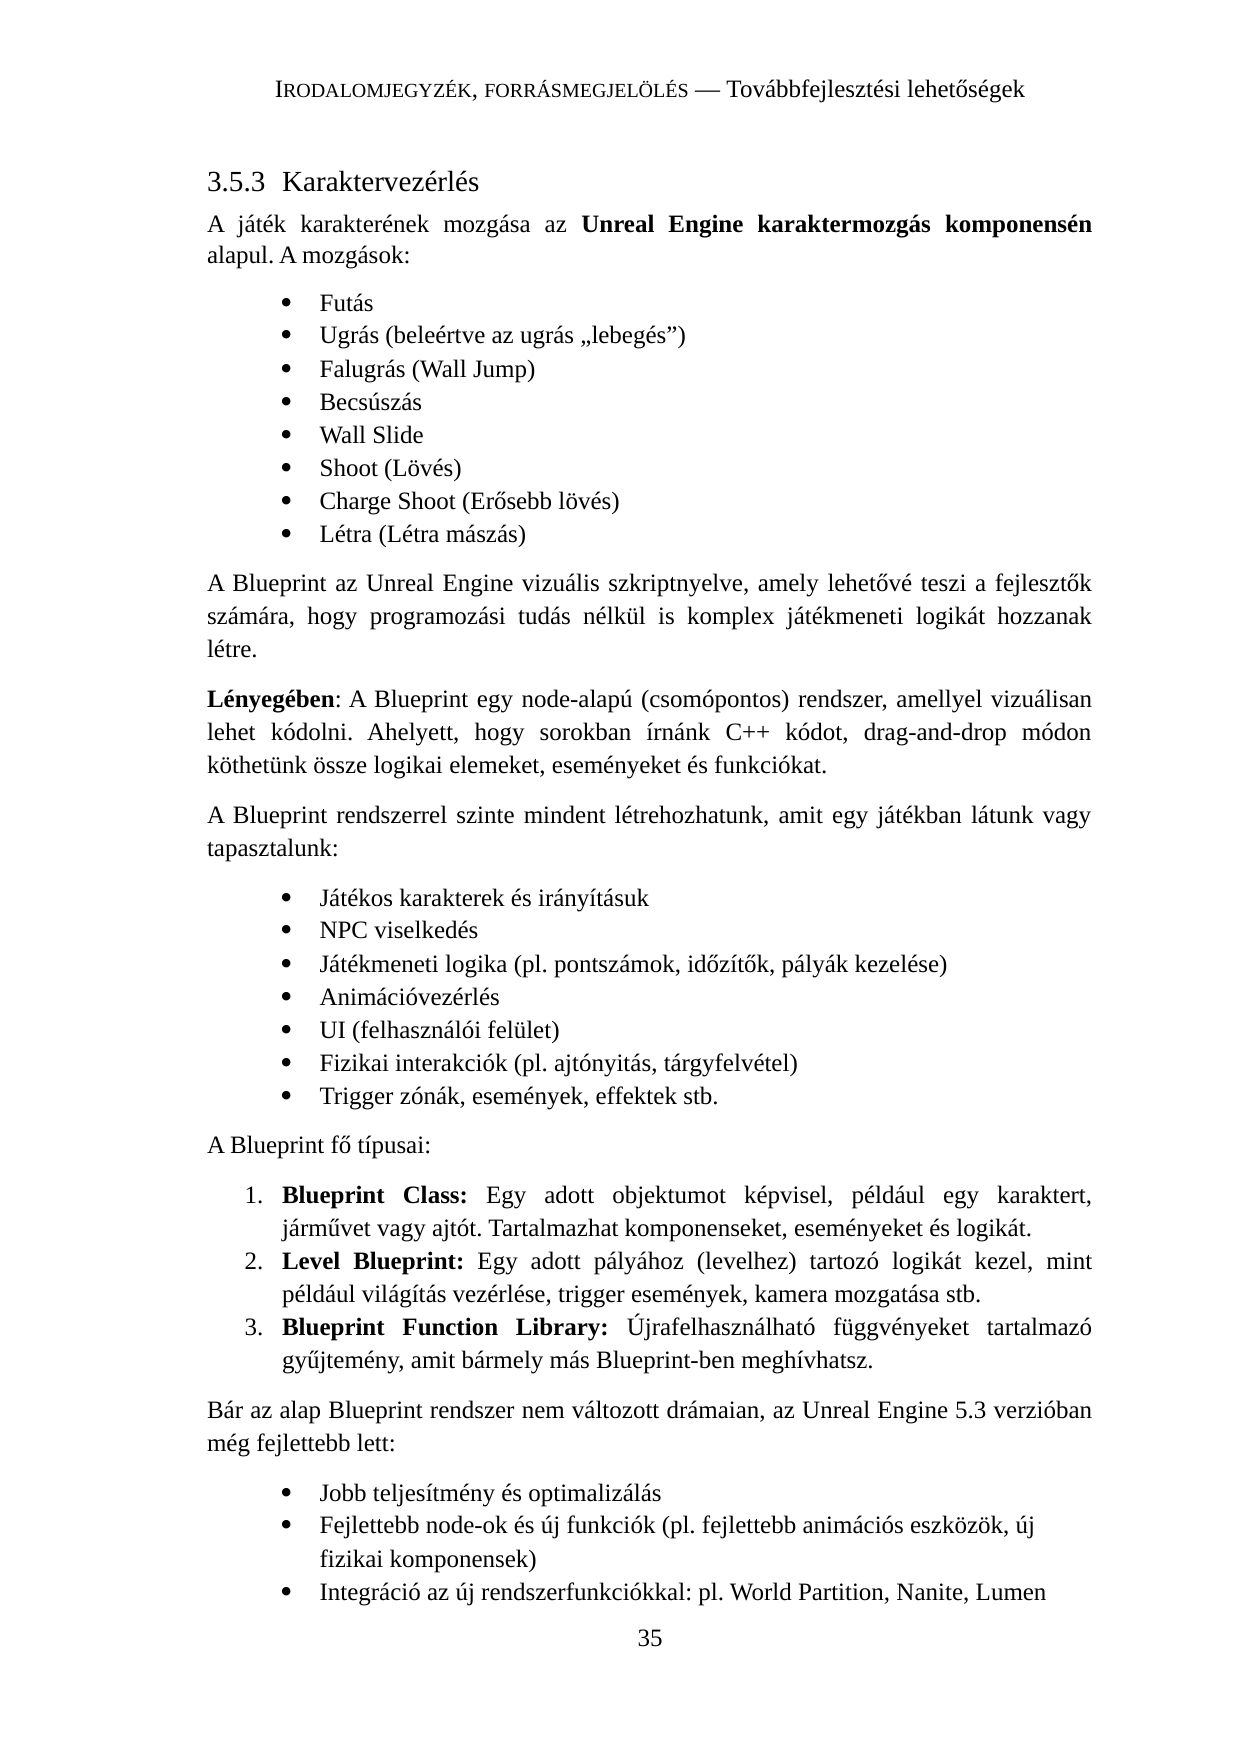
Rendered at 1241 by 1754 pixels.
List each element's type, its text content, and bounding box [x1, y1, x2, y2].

list Charge Shoot (Erősebb lövés) [282, 486, 1092, 514]
list Blueprint Class: Egy adott objektumot képvisel, például egy karaktert, járművet vagy ajtót. Tartalmazhat komponenseket, eseményeket és logikát. [244, 1180, 1092, 1242]
list Ugrás (beleértve az ugrás „lebegés”) [282, 321, 1092, 349]
list Játékmeneti logika (pl. pontszámok, időzítők, pályák kezelése) [282, 949, 1092, 977]
list Trigger zónák, események, effektek stb. [282, 1081, 1092, 1109]
text Lényegében: A Blueprint egy node-alapú (csomópontos) rendszer, amellyel vizuálisan lehet kódolni. Ahelyett, hogy sorokban írnánk C++ kódot, drag-and-drop módon köthetünk össze logikai elemeket, eseményeket és funkciókat. [207, 684, 1092, 779]
list Integráció az új rendszerfunkciókkal: pl. World Partition, Nanite, Lumen [282, 1577, 1092, 1605]
list UI (felhasználói felület) [282, 1015, 1092, 1043]
list Shoot (Lövés) [282, 453, 1092, 481]
list Blueprint Function Library: Újrafelhasználható függvényeket tartalmazó gyűjtemény, amit bármely más Blueprint-ben meghívhatsz. [244, 1312, 1092, 1374]
list Játékos karakterek és irányításuk [282, 883, 1092, 911]
text A Blueprint fő típusai: [207, 1130, 1092, 1159]
list Wall Slide [282, 420, 1092, 448]
list NPC viselkedés [282, 916, 1092, 944]
subtitle Karaktervezérlés [207, 164, 1092, 198]
text A Blueprint az Unreal Engine vizuális szkriptnyelve, amely lehetővé teszi a fejlesztők számára, hogy programozási tudás nélkül is komplex játékmeneti logikát hozzanak létre. [207, 568, 1092, 663]
list Level Blueprint: Egy adott pályához (levelhez) tartozó logikát kezel, mint például világítás vezérlése, trigger események, kamera mozgatása stb. [244, 1246, 1092, 1308]
text A játék karakterének mozgása az Unreal Engine karaktermozgás komponensén alapul. A mozgások: [207, 209, 1092, 269]
text A Blueprint rendszerrel szinte mindent létrehozhatunk, amit egy játékban látunk vagy tapasztalunk: [207, 800, 1092, 862]
list Futás [282, 288, 1092, 316]
list Fejlettebb node-ok és új funkciók (pl. fejlettebb animációs eszközök, új fizikai komponensek) [282, 1511, 1092, 1572]
list Jobb teljesítmény és optimalizálás [282, 1478, 1092, 1506]
list Létra (Létra mászás) [282, 519, 1092, 547]
list Falugrás (Wall Jump) [282, 354, 1092, 382]
list Becsúszás [282, 387, 1092, 415]
list Fizikai interakciók (pl. ajtónyitás, tárgyfelvétel) [282, 1048, 1092, 1076]
list Animációvezérlés [282, 982, 1092, 1010]
text Bár az alap Blueprint rendszer nem változott drámaian, az Unreal Engine 5.3 verzióban még fejlettebb lett: [207, 1395, 1092, 1457]
